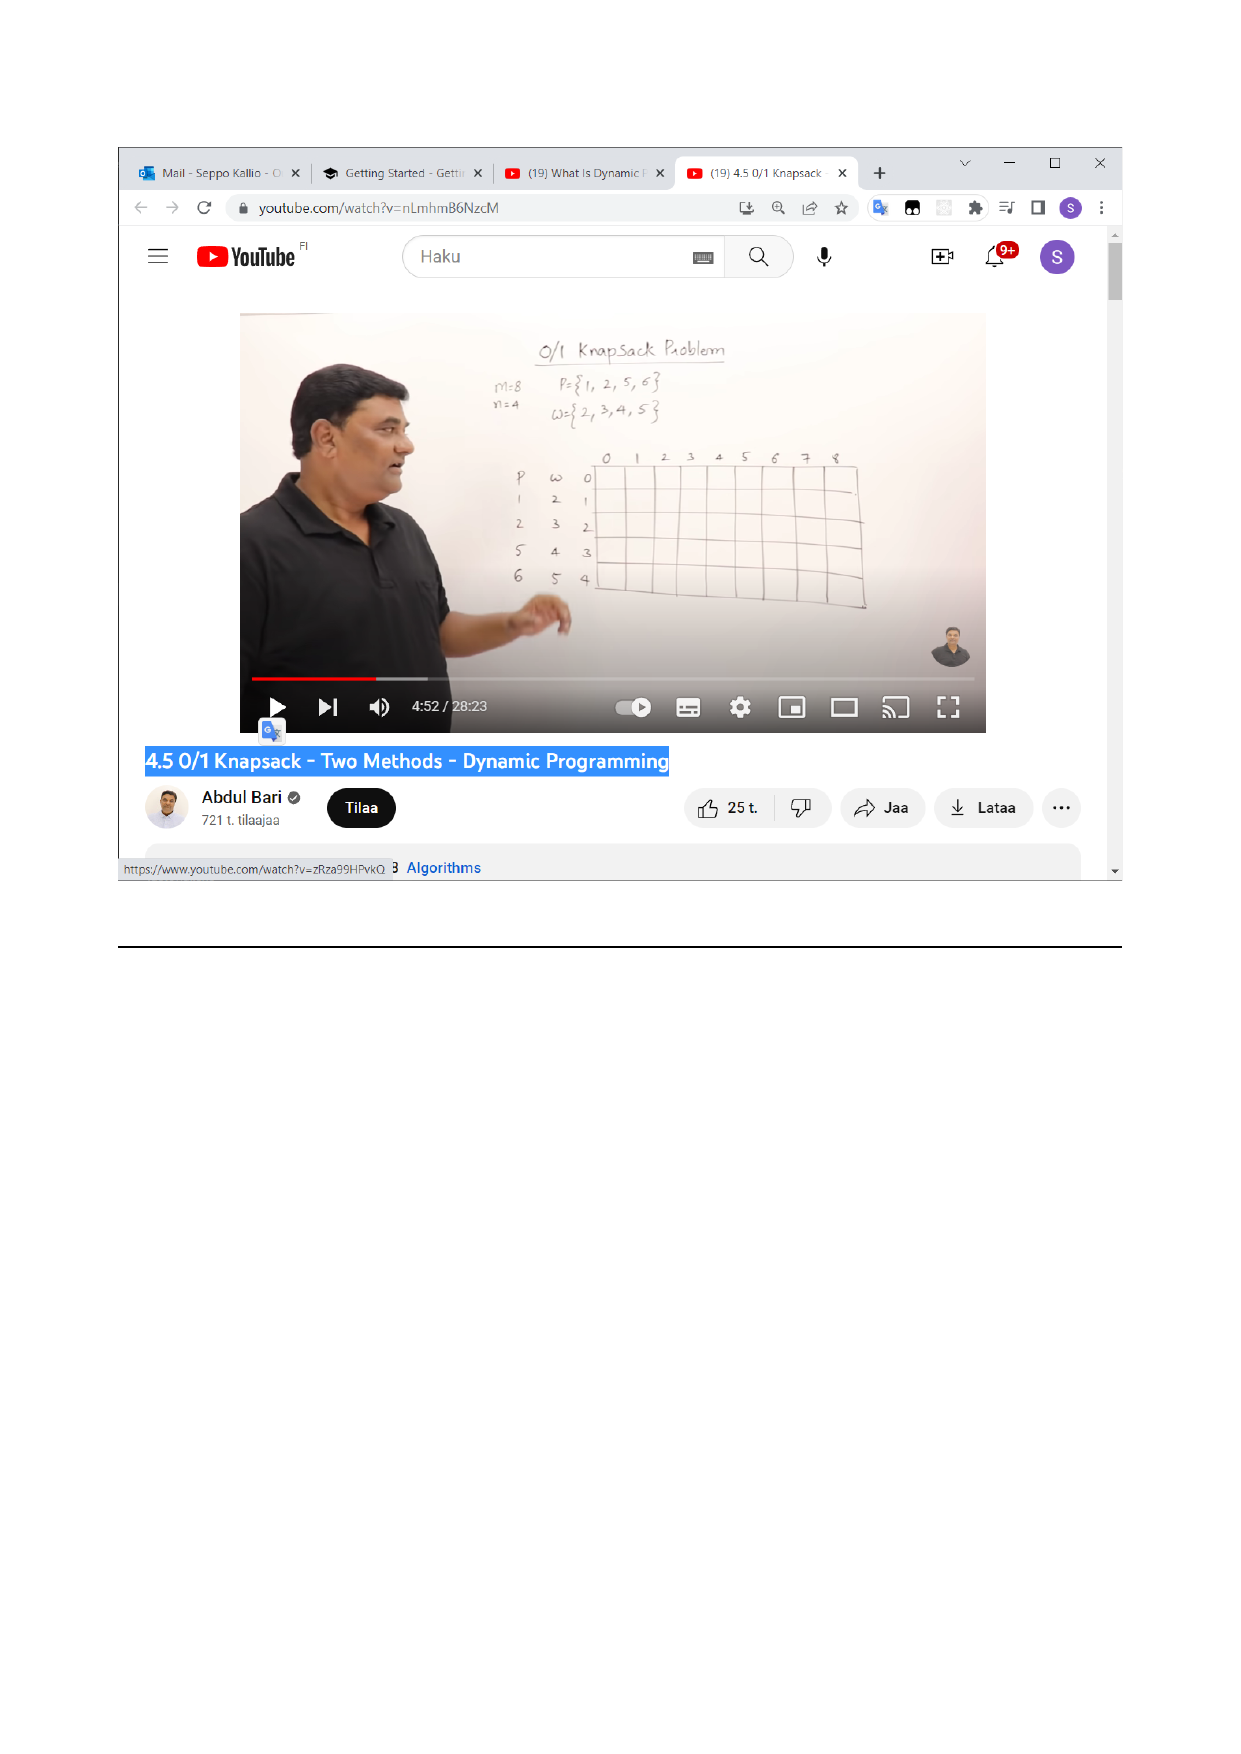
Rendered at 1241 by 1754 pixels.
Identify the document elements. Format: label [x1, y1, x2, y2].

picture [118, 147, 1123, 881]
